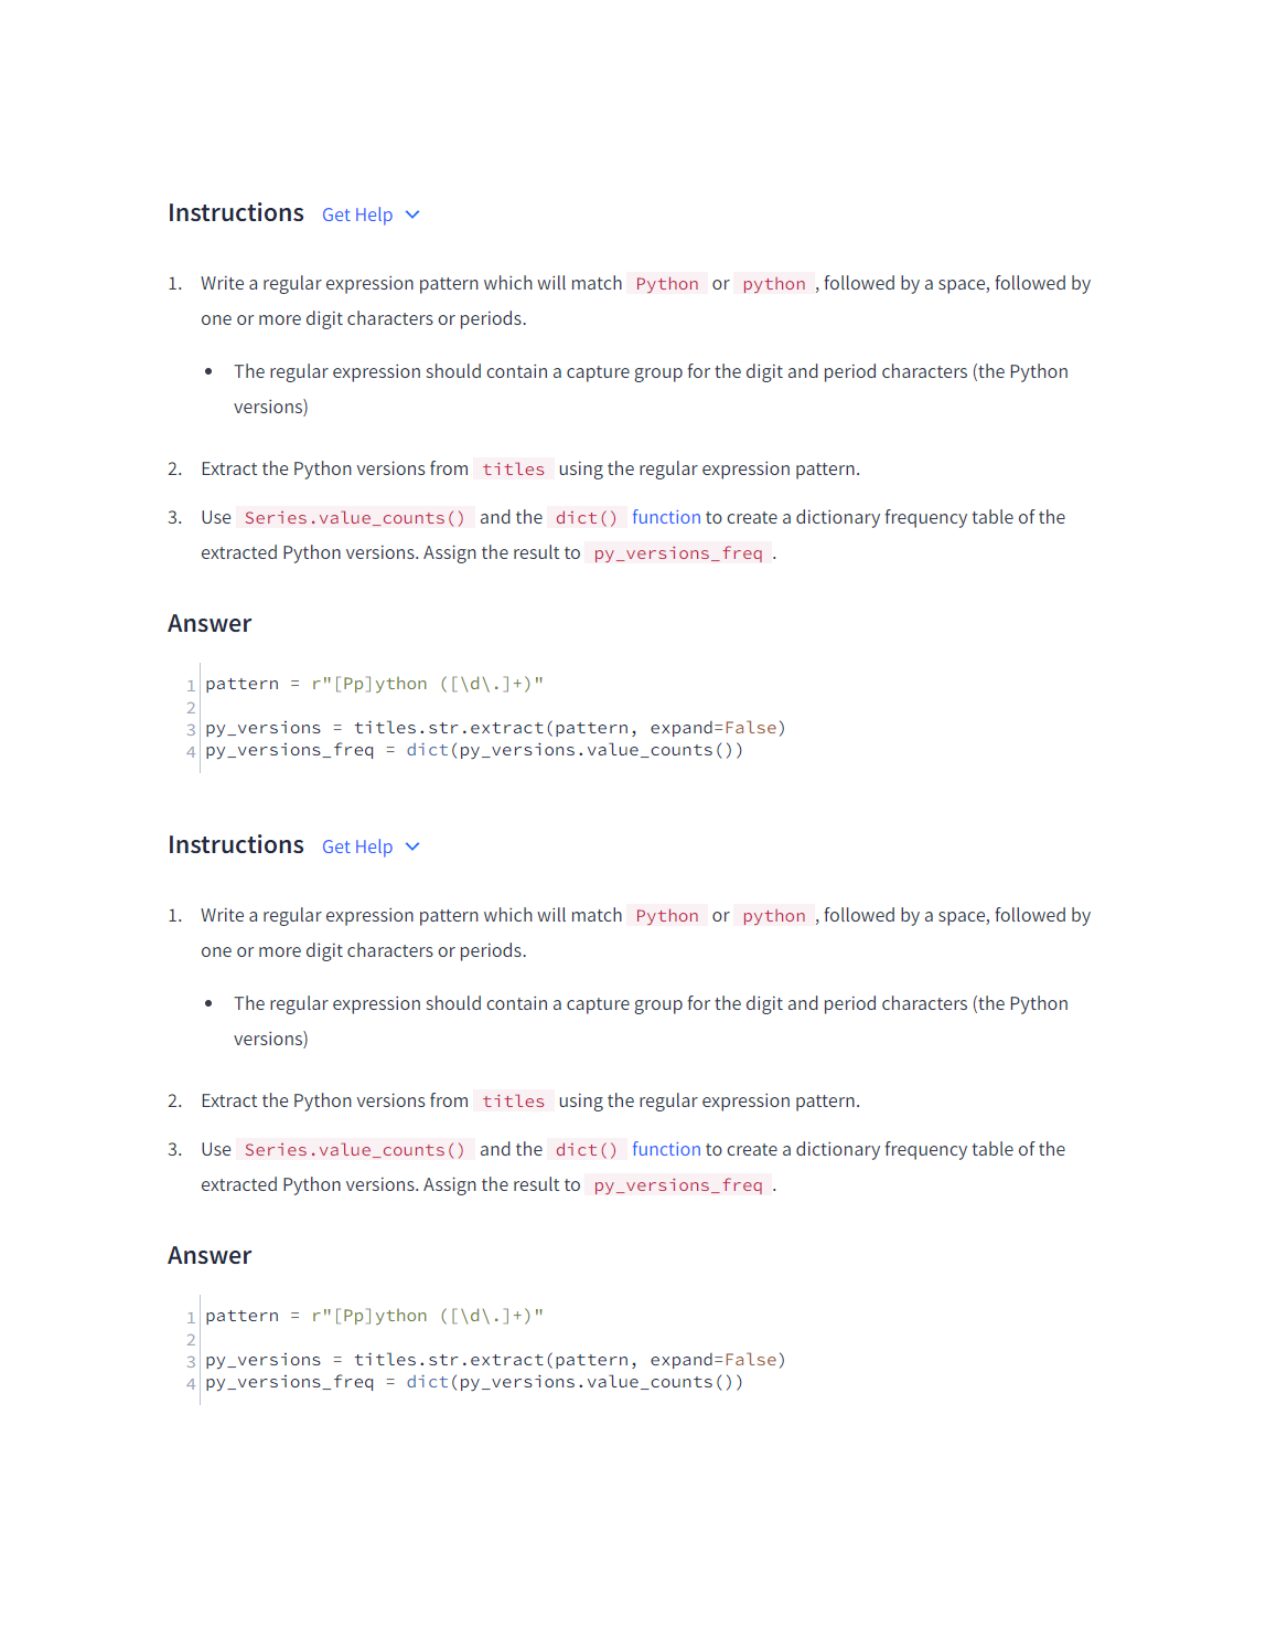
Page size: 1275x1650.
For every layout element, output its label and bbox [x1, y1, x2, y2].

picture [150, 178, 1125, 782]
picture [150, 809, 1125, 1414]
